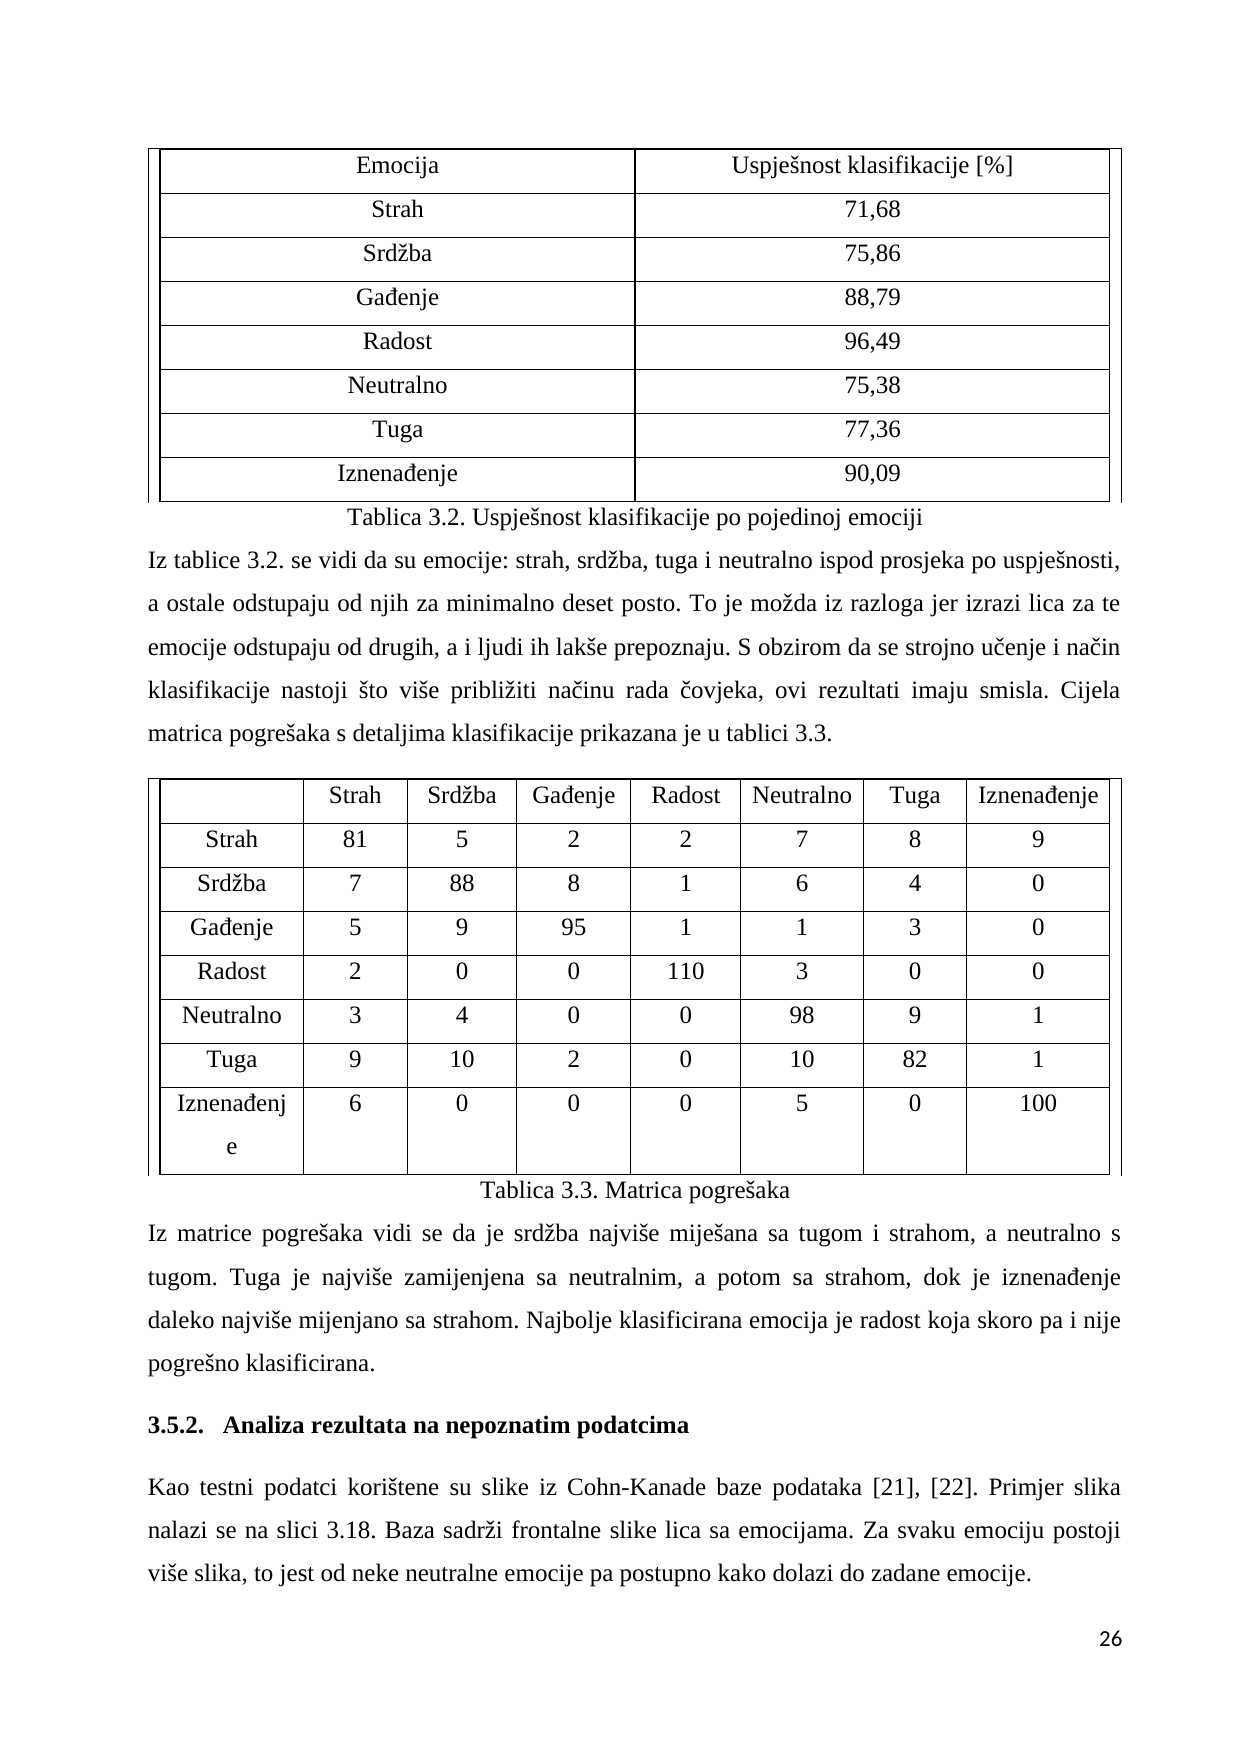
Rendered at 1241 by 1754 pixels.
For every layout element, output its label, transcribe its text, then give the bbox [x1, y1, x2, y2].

table_header [161, 414, 634, 457]
text Iz matrice pogrešaka vidi se da je srdžba najviše miješana sa tugom i strahom, a neutralno s tugom. Tuga je najviše zamijenjena sa neutralnim, a potom sa strahom, dok je iznenađenje daleko najviše mijenjano sa strahom. Najbolje klasificirana emocija je radost koja skoro pa i nije pogrešno klasificirana. [148, 1218, 1122, 1377]
table_header [636, 282, 1109, 325]
table_header [636, 194, 1109, 237]
table_header [1110, 149, 1121, 502]
table_header [149, 779, 1121, 1176]
table_header [636, 458, 1109, 501]
table_cell Tablica 3.2. Uspješnost klasifikacije po pojedinoj emociji [148, 503, 1122, 545]
table_header [161, 238, 634, 281]
table_header [161, 370, 634, 413]
table_header [161, 194, 634, 237]
table_header [161, 458, 634, 501]
text Iz tablice 3.2. se vidi da su emocije: strah, srdžba, tuga i neutralno ispod prosjeka po uspješnosti, a ostale odstupaju od njih za minimalno deset posto. To je možda iz razloga jer izrazi lica za te emocije odstupaju od drugih, a i ljudi ih lakše prepoznaju. S obzirom da se strojno učenje i način klasifikacije nastoji što više približiti načinu rada čovjeka, ovi rezultati imaju smisla. Cijela matrica pogrešaka s detaljima klasifikacije prikazana je u tablici 3.3. [148, 545, 1122, 747]
table_header [636, 238, 1109, 281]
text Kao testni podatci korištene su slike iz Cohn-Kanade baze podataka [21], [22]. Primjer slika nalazi se na slici 3.18. Baza sadrži frontalne slike lica sa emocijama. Za svaku emociju postoji više slika, to jest od neke neutralne emocije pa postupno kako dolazi do zadane emocije. [148, 1472, 1122, 1587]
table_header [161, 326, 634, 369]
table_cell Tablica 3.3. Matrica pogrešaka [148, 1176, 1122, 1218]
table_header [636, 326, 1109, 369]
table_header [636, 150, 1109, 193]
table_header [161, 282, 634, 325]
table_header [636, 414, 1109, 457]
table_header [161, 150, 634, 193]
text Analiza rezultata na nepoznatim podatcima [148, 1410, 1122, 1438]
table_header [149, 149, 159, 502]
table_header [636, 370, 1109, 413]
